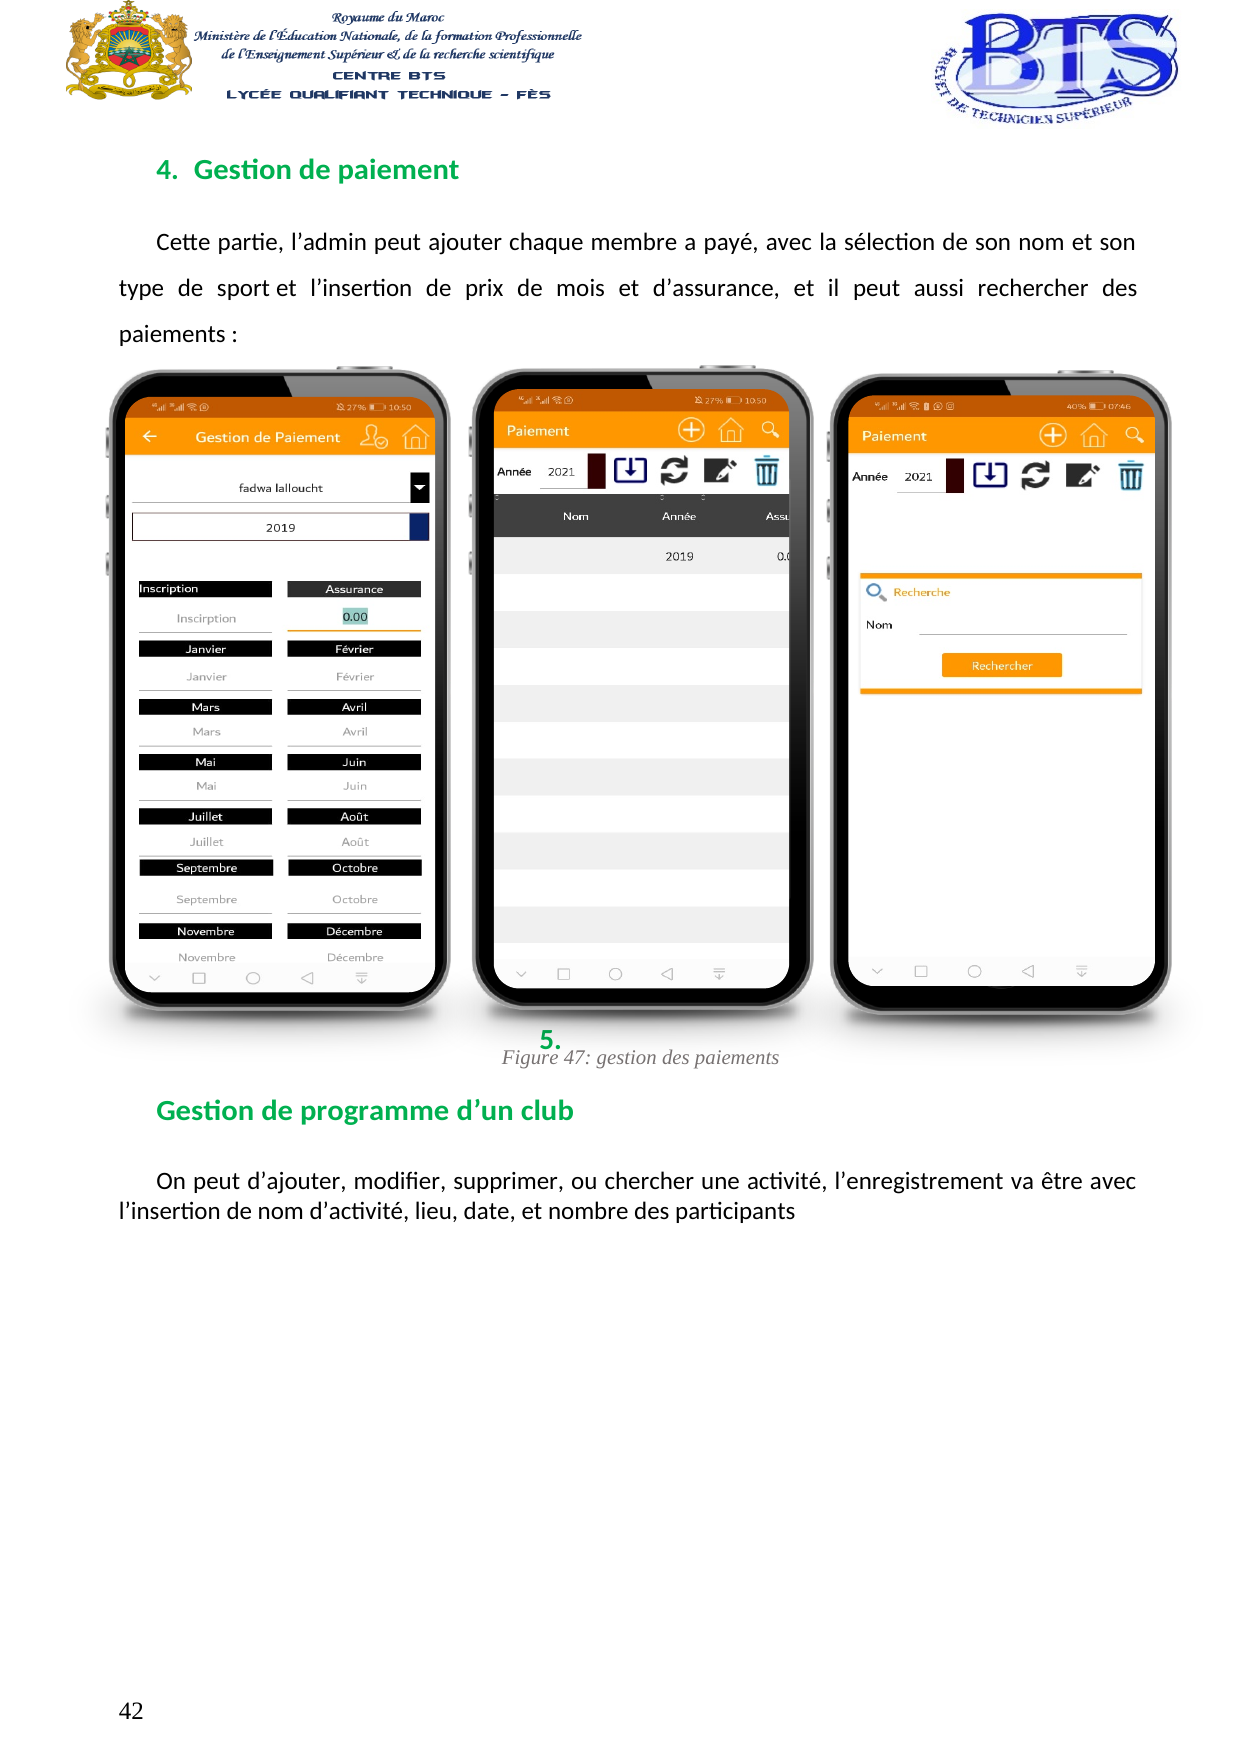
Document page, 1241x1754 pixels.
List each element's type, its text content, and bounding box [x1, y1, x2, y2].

picture [60, 0, 595, 109]
picture [930, 9, 1183, 129]
list Gestion de programme d’un club [156, 1061, 1123, 1128]
text On peut d’ajouter, modifier, supprimer, ou chercher une activité, l’enregistrement va être avec l’insertion de nom d’activité, lieu, date, et nombre des participants [119, 1165, 1138, 1226]
list Gestion de paiement [156, 151, 1123, 187]
text Cette partie, l’admin peut ajouter chaque membre a payé, avec la sélection de son nom et son type de sport et l’insertion de prix de mois et d’assurance, et il peut aussi rechercher des paiements : [119, 226, 1138, 348]
picture [68, 365, 1204, 1066]
